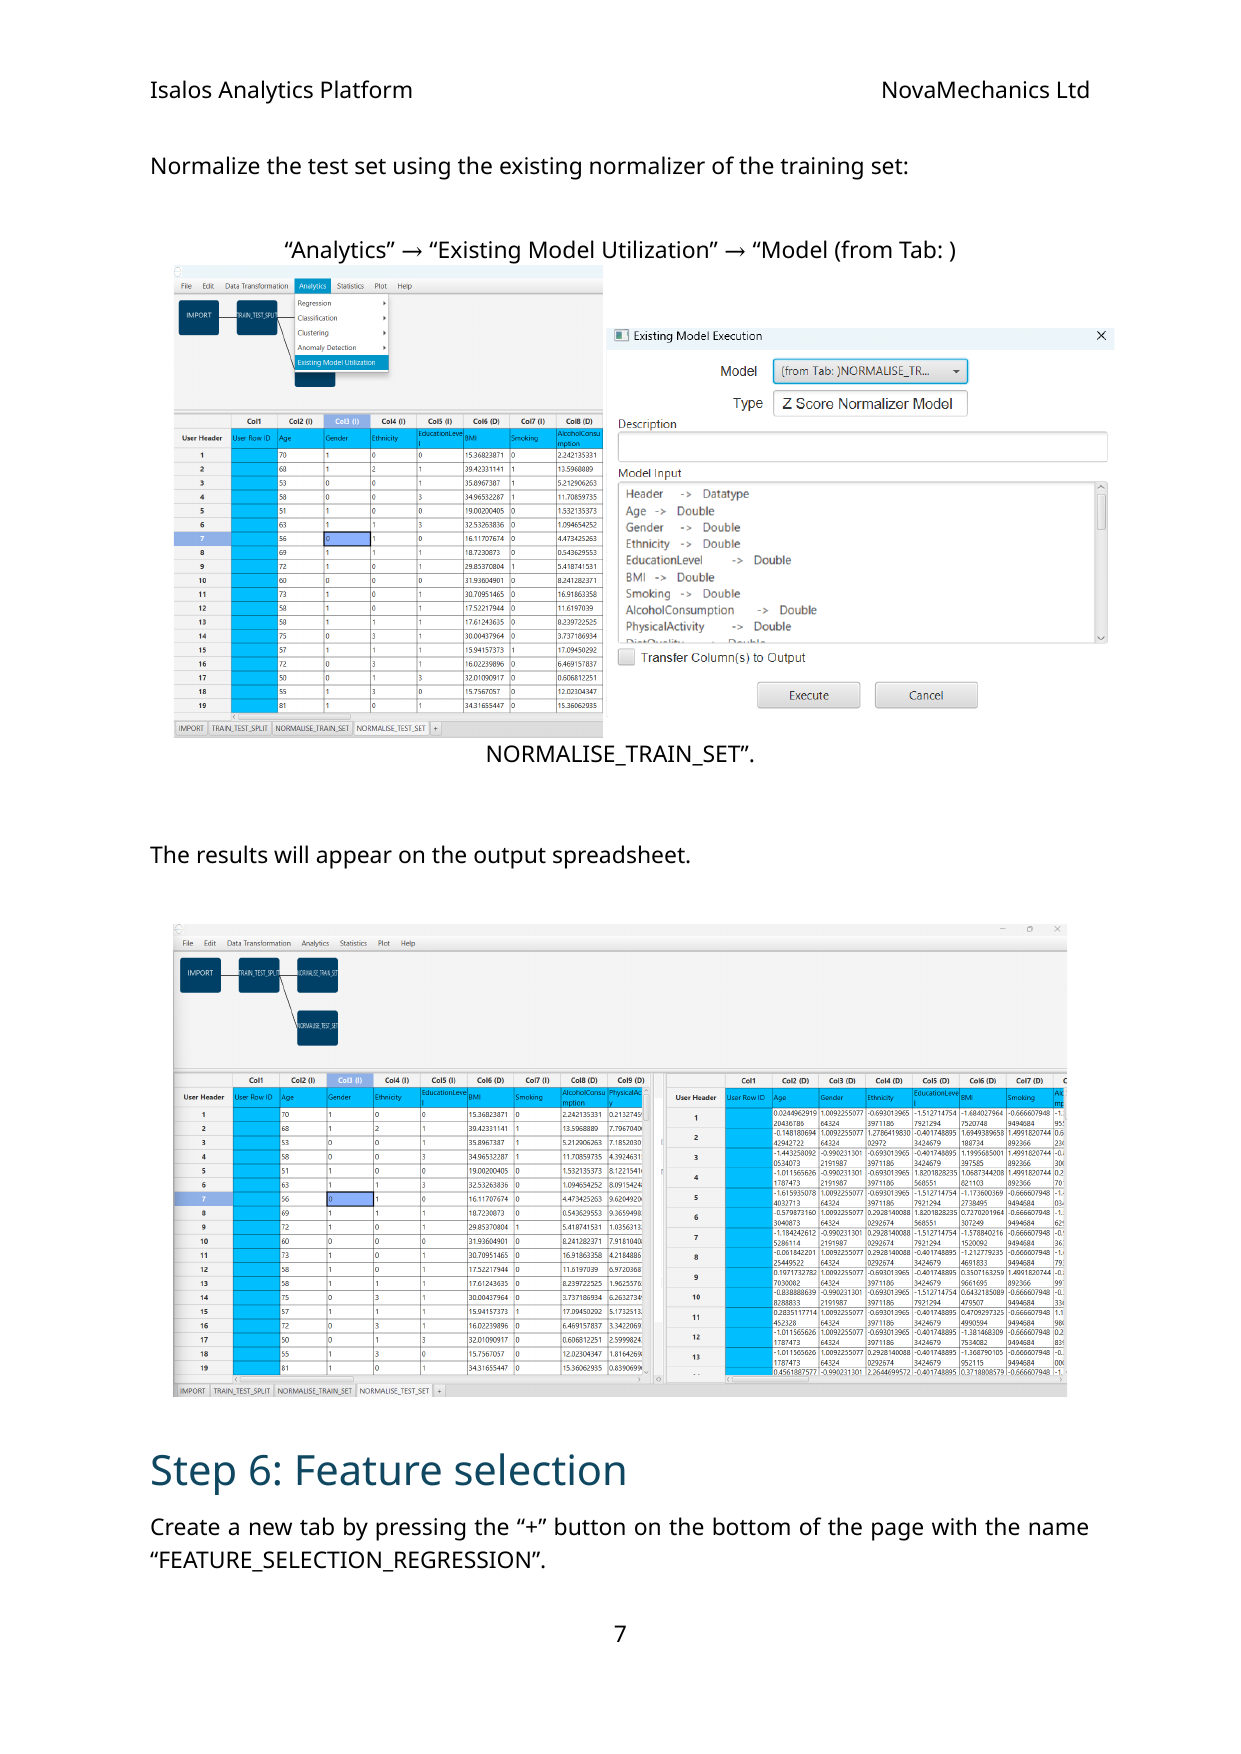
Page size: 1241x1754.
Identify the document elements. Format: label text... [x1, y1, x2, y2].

text The results will appear on the output spreadsheet. [150, 839, 1090, 870]
picture [606, 328, 1115, 717]
picture [173, 265, 603, 738]
picture [173, 924, 1068, 1397]
text Create a new tab by pressing the “+” button on the bottom of the page with the name “FEATURE_SELECTION_REGRESSION”. [150, 1511, 1090, 1576]
text Normalize the test set using the existing normalizer of the training set: [150, 150, 1090, 181]
